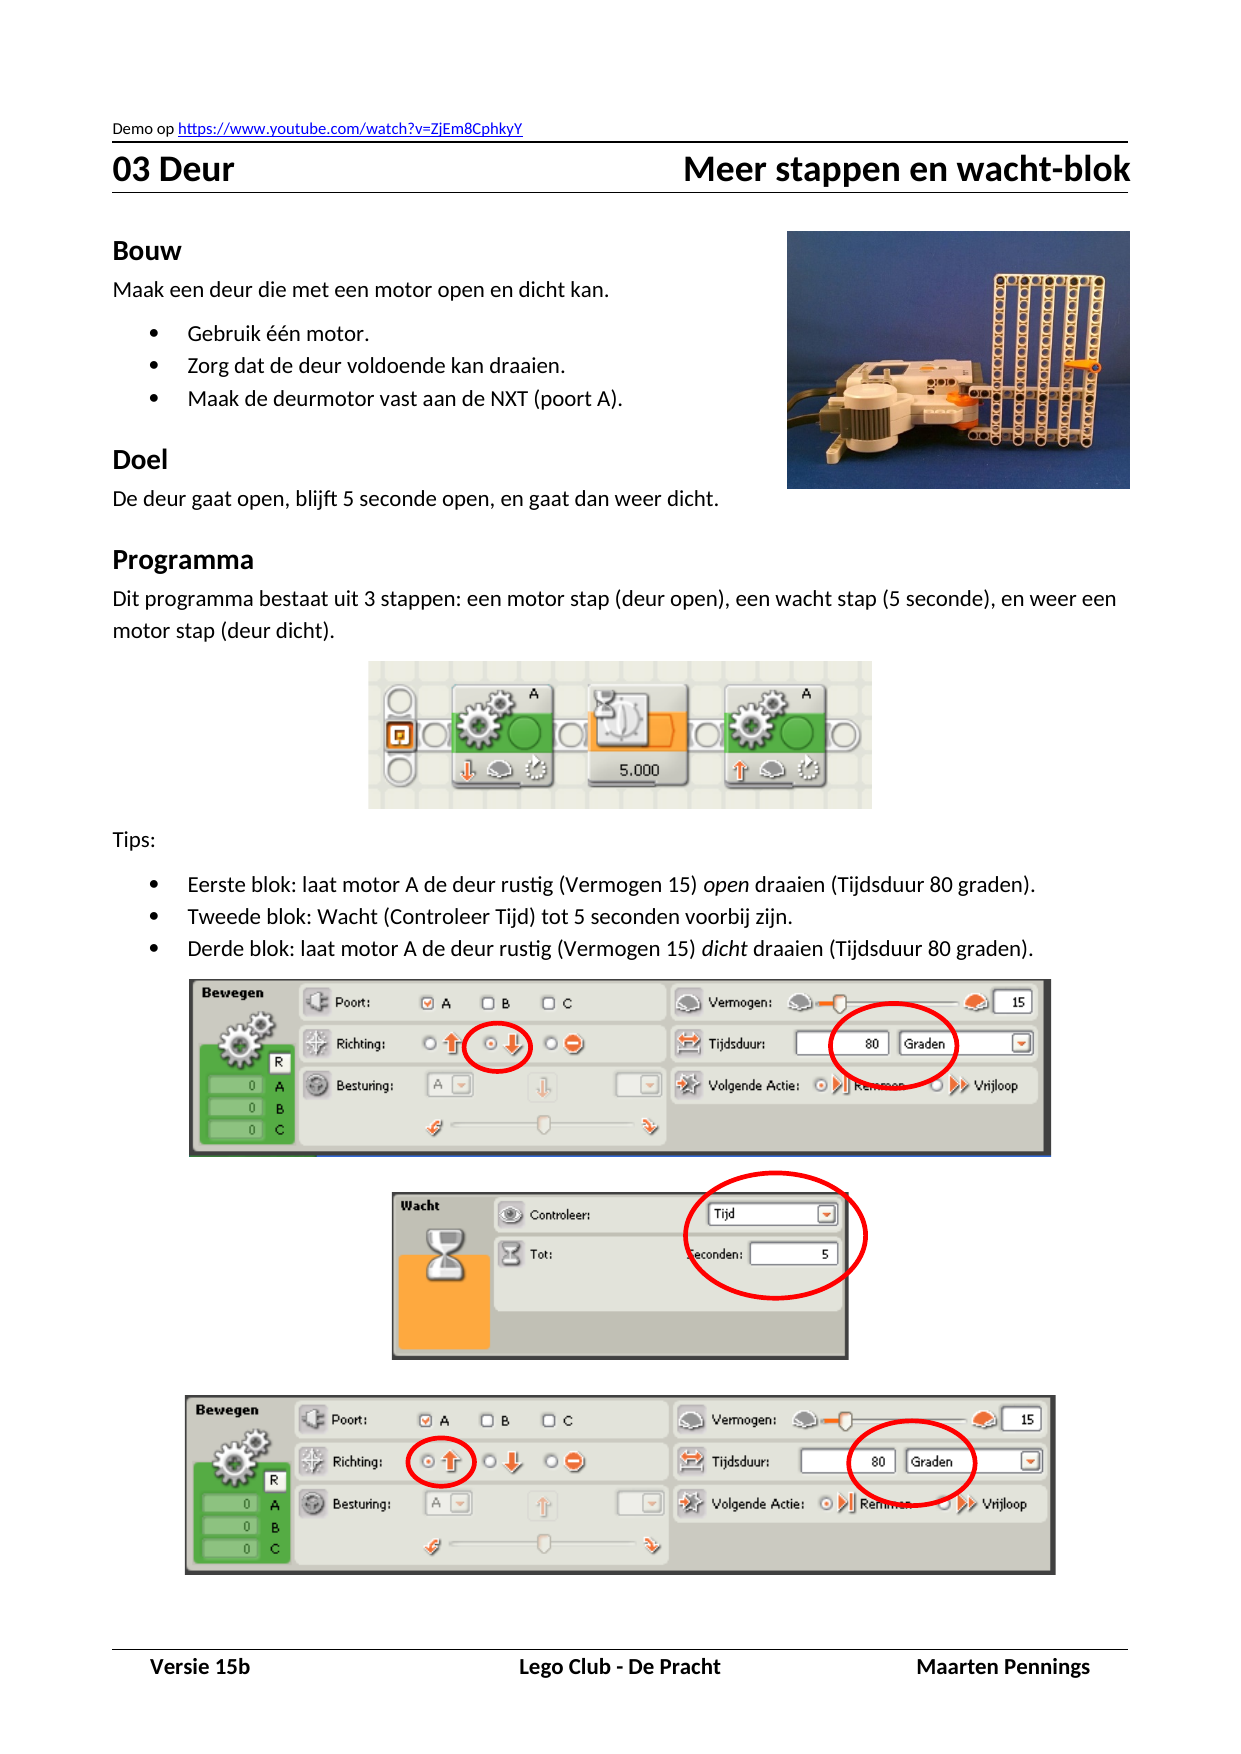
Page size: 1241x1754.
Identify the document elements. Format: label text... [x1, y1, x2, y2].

text De deur gaat open, blijft 5 seconde open, en gaat dan weer dicht. [112, 484, 1128, 512]
text 03 Deur Meer stappen en wacht-blok [112, 143, 1128, 192]
picture [184, 1395, 1056, 1575]
list Eerste blok: laat motor A de deur rustig (Vermogen 15) open draaien (Tijdsduur 80 graden). [150, 870, 1128, 898]
picture [189, 979, 1052, 1157]
text Programma [112, 541, 1128, 577]
text Demo op https://www.youtube.com/watch?v=ZjEm8CphkyY [112, 118, 1128, 138]
text Maak een deur die met een motor open en dicht kan. [112, 275, 787, 303]
picture [368, 661, 872, 809]
text Dit programma bestaat uit 3 stappen: een motor stap (deur open), een wacht stap (5 seconde), en weer een motor stap (deur dicht). [112, 584, 1128, 644]
list Gebruik één motor. [150, 319, 787, 347]
picture [688, 1192, 849, 1295]
text Bouw [112, 232, 787, 267]
list Maak de deurmotor vast aan de NXT (poort A). [150, 384, 787, 412]
picture [787, 231, 1130, 489]
list Tweede blok: Wacht (Controleer Tijd) tot 5 seconden voorbij zijn. [150, 902, 1128, 930]
text Doel [112, 441, 787, 477]
list Zorg dat de deur voldoende kan draaien. [150, 352, 787, 379]
picture [391, 1192, 849, 1360]
text Tips: [112, 825, 1128, 853]
list Derde blok: laat motor A de deur rustig (Vermogen 15) dicht draaien (Tijdsduur 80 graden). [150, 934, 1128, 962]
